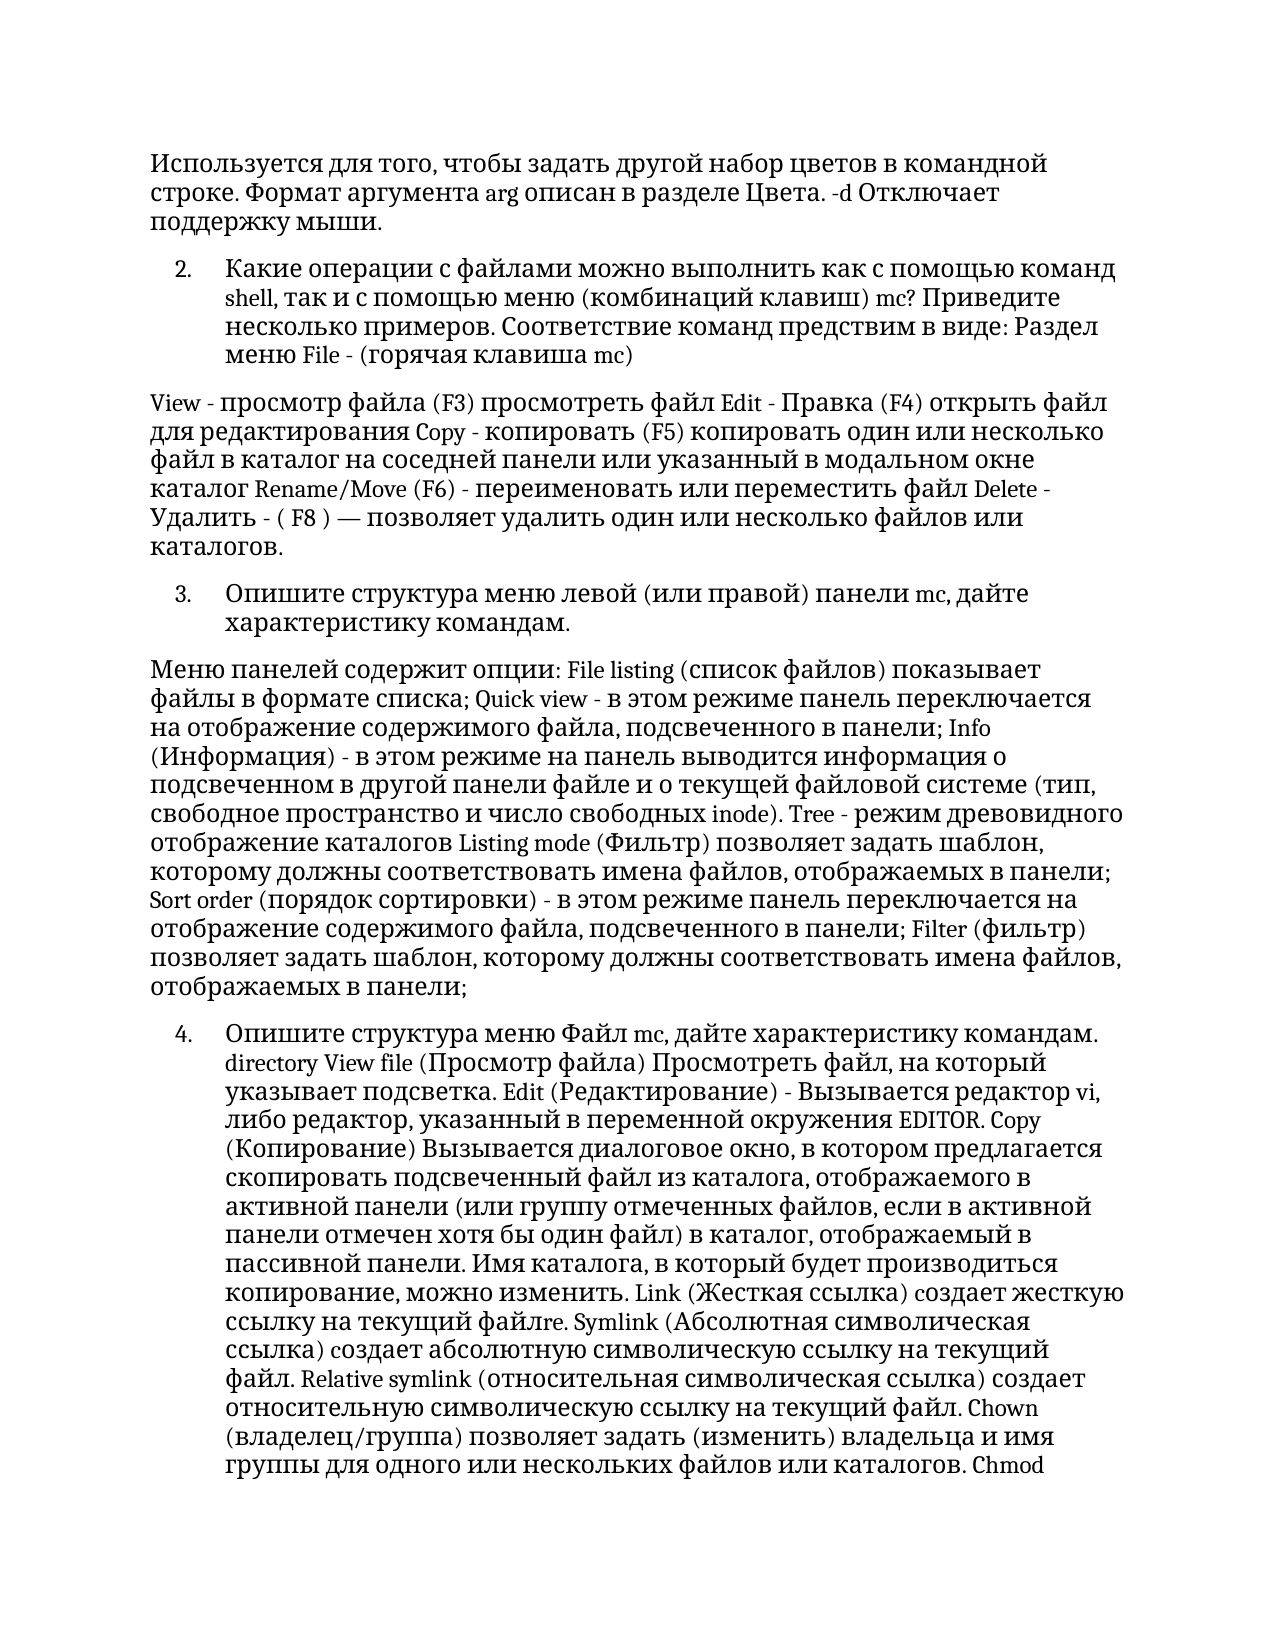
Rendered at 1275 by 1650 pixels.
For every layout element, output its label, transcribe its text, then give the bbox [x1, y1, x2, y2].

text View - просмотр файла (F3) просмотреть файл Edit - Правка (F4) открыть файл для редактирования Copy - копировать (F5) копировать один или несколько файл в каталог на соседней панели или указанный в модальном окне каталог Rename/Move (F6) - переименовать или переместить файл Delete - Удалить - ( F8 ) — позволяет удалить один или несколько файлов или каталогов. [150, 389, 1125, 561]
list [175, 1020, 1125, 1480]
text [150, 150, 1125, 236]
list Опишите структура меню левой (или правой) панели mc, дайте характеристику командам. [175, 580, 1125, 637]
list Какие операции с файлами можно выполнить как с помощью команд shell, так и с помощью меню (комбинаций клавиш) mc? Приведите несколько примеров. Соответствие команд предствим в виде: Раздел меню File - (горячая клавиша mc) [175, 255, 1125, 370]
text Меню панелей содержит опции: File listing (список файлов) показывает файлы в формате списка; Quick view - в этом режиме панель переключается на отображение содержимого файла, подсвеченного в панели; Info (Информация) - в этом режиме на панель выводится информация о подсвеченном в другой панели файле и о текущей файловой системе (тип, свободное пространство и число свободных inode). Tree - режим древовидного отображение каталогов Listing mode (Фильтр) позволяет задать шаблон, которому должны соответствовать имена файлов, отображаемых в панели; Sort order (порядок сортировки) - в этом режиме панель переключается на отображение содержимого файла, подсвеченного в панели; Filter (фильтр) позволяет задать шаблон, которому должны соответствовать имена файлов, отображаемых в панели; [150, 656, 1125, 1001]
